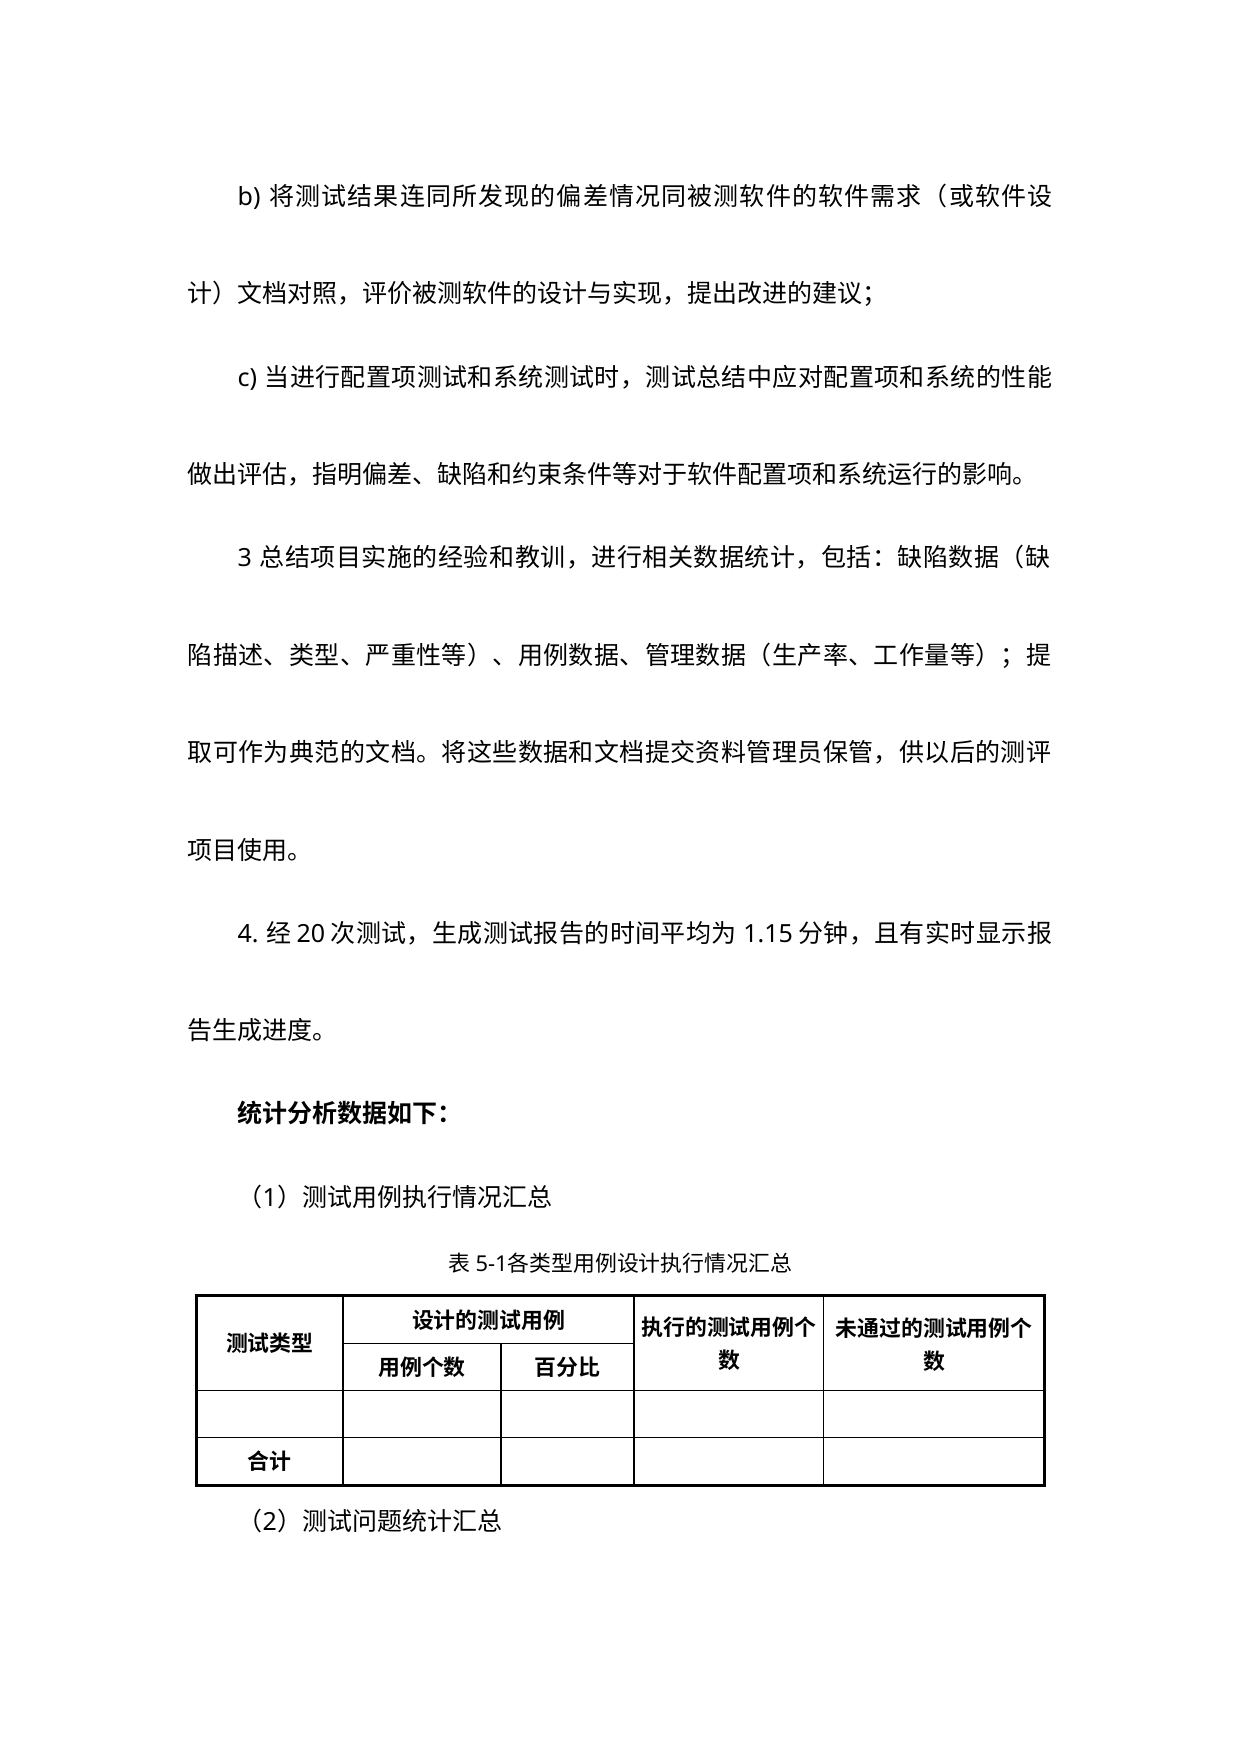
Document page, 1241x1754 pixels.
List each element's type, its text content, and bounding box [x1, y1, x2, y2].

text c) 当进行配置项测试和系统测试时，测试总结中应对配置项和系统的性能做出评估，指明偏差、缺陷和约束条件等对于软件配置项和系统运行的影响。 [187, 343, 1053, 505]
table_cell [198, 1391, 342, 1437]
table_cell 用例个数 [344, 1344, 500, 1389]
text （2）测试问题统计汇总 [187, 1487, 1053, 1552]
table_cell [502, 1438, 633, 1483]
table_cell [824, 1391, 1043, 1437]
text （1）测试用例执行情况汇总 [187, 1163, 1053, 1228]
table_header 未通过的测试用例个数 [824, 1297, 1043, 1389]
table_cell [344, 1391, 500, 1437]
table_cell [824, 1438, 1043, 1483]
table_cell [502, 1391, 633, 1437]
table_header 测试类型 [198, 1297, 342, 1389]
text 3 总结项目实施的经验和教训，进行相关数据统计，包括：缺陷数据（缺陷描述、类型、严重性等）、用例数据、管理数据（生产率、工作量等）；提取可作为典范的文档。将这些数据和文档提交资料管理员保管，供以后的测评项目使用。 [187, 523, 1053, 881]
table_header 执行的测试用例个数 [635, 1297, 823, 1389]
table_header 设计的测试用例 [344, 1297, 633, 1343]
table_cell 百分比 [502, 1344, 633, 1389]
table_cell 合计 [198, 1438, 342, 1483]
text 4. 经20次测试，生成测试报告的时间平均为1.15分钟，且有实时显示报告生成进度。 [187, 899, 1053, 1061]
text b) 将测试结果连同所发现的偏差情况同被测软件的软件需求（或软件设计）文档对照，评价被测软件的设计与实现，提出改进的建议； [187, 162, 1053, 324]
table_cell [344, 1438, 500, 1483]
text 统计分析数据如下： [187, 1079, 1053, 1144]
table_cell [635, 1438, 823, 1483]
table_cell [635, 1391, 823, 1437]
